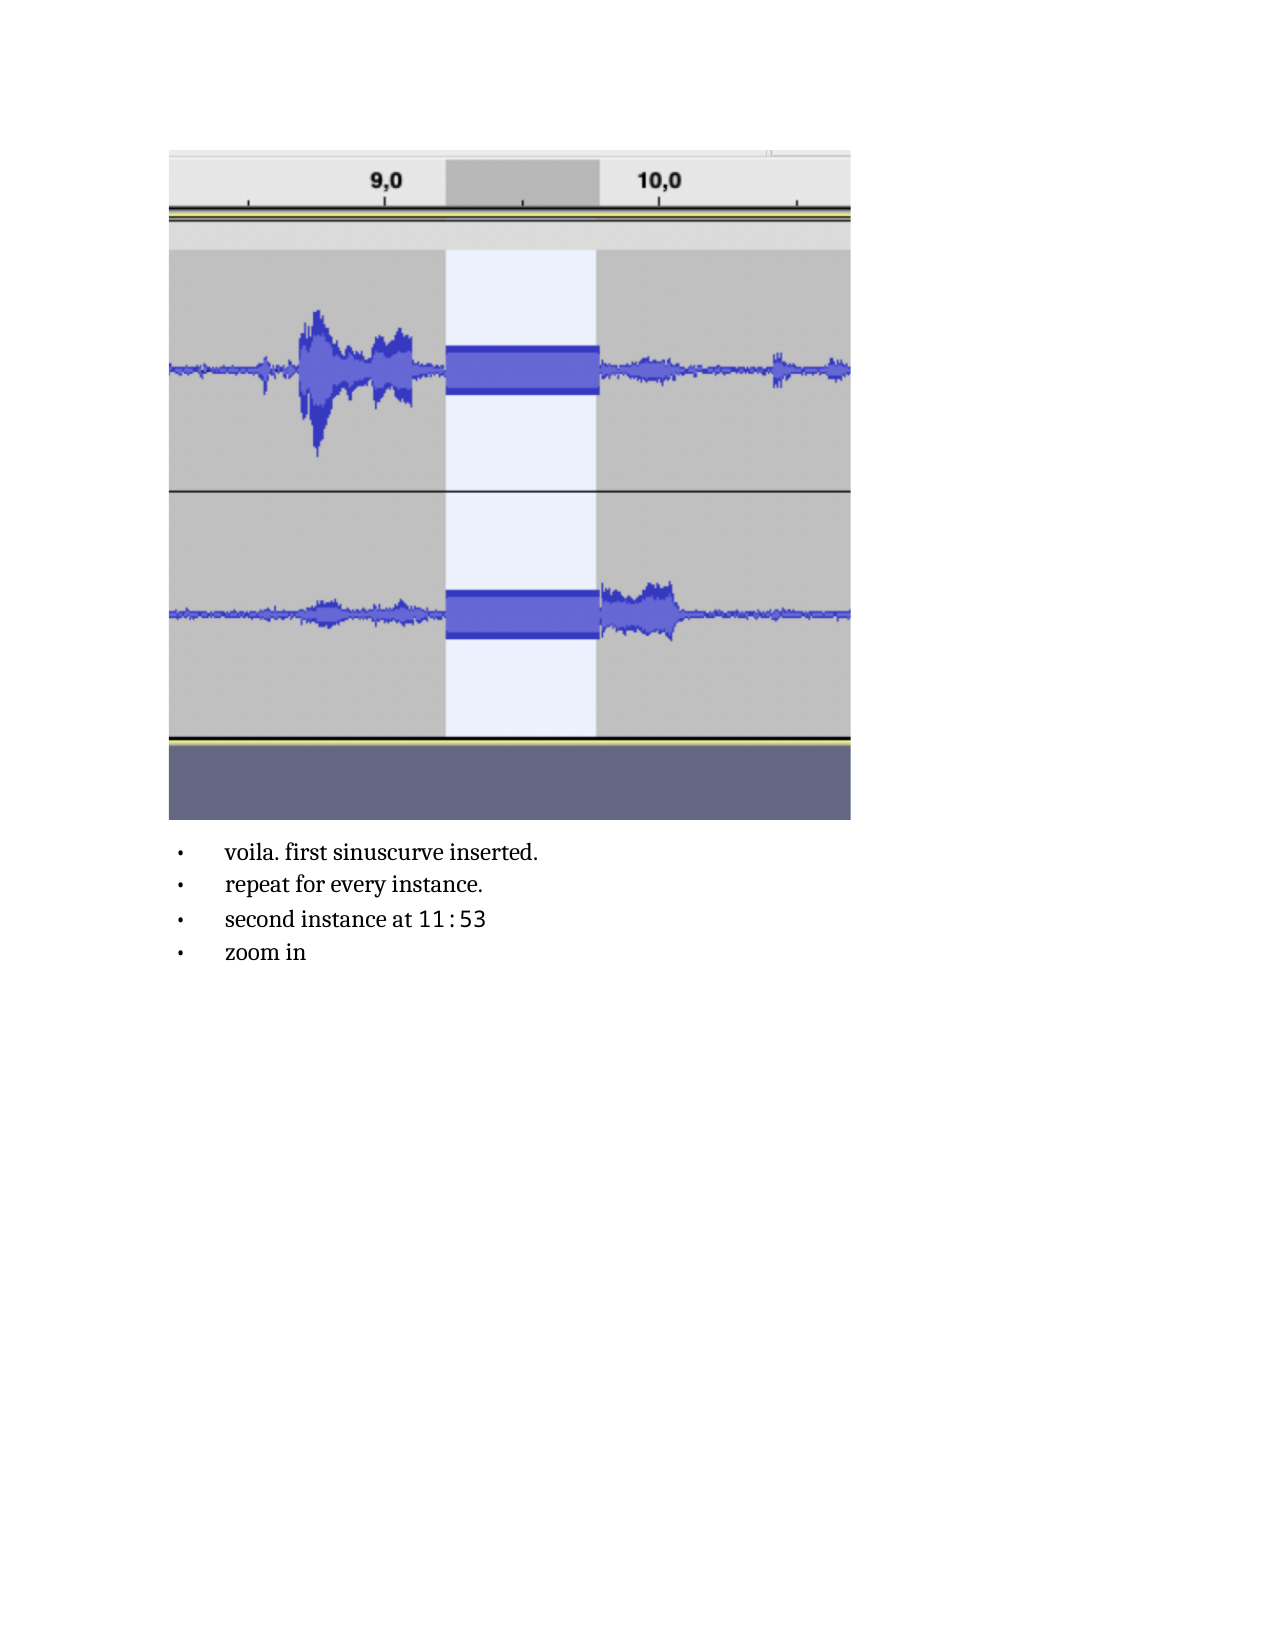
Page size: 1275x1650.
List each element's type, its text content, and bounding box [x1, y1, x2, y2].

picture [168, 150, 851, 820]
list repeat for every instance. [175, 870, 1125, 899]
list second instance at 11:53 [175, 903, 1125, 934]
list zoom in [175, 938, 1125, 967]
list voila. first sinuscurve inserted. [175, 838, 1125, 867]
